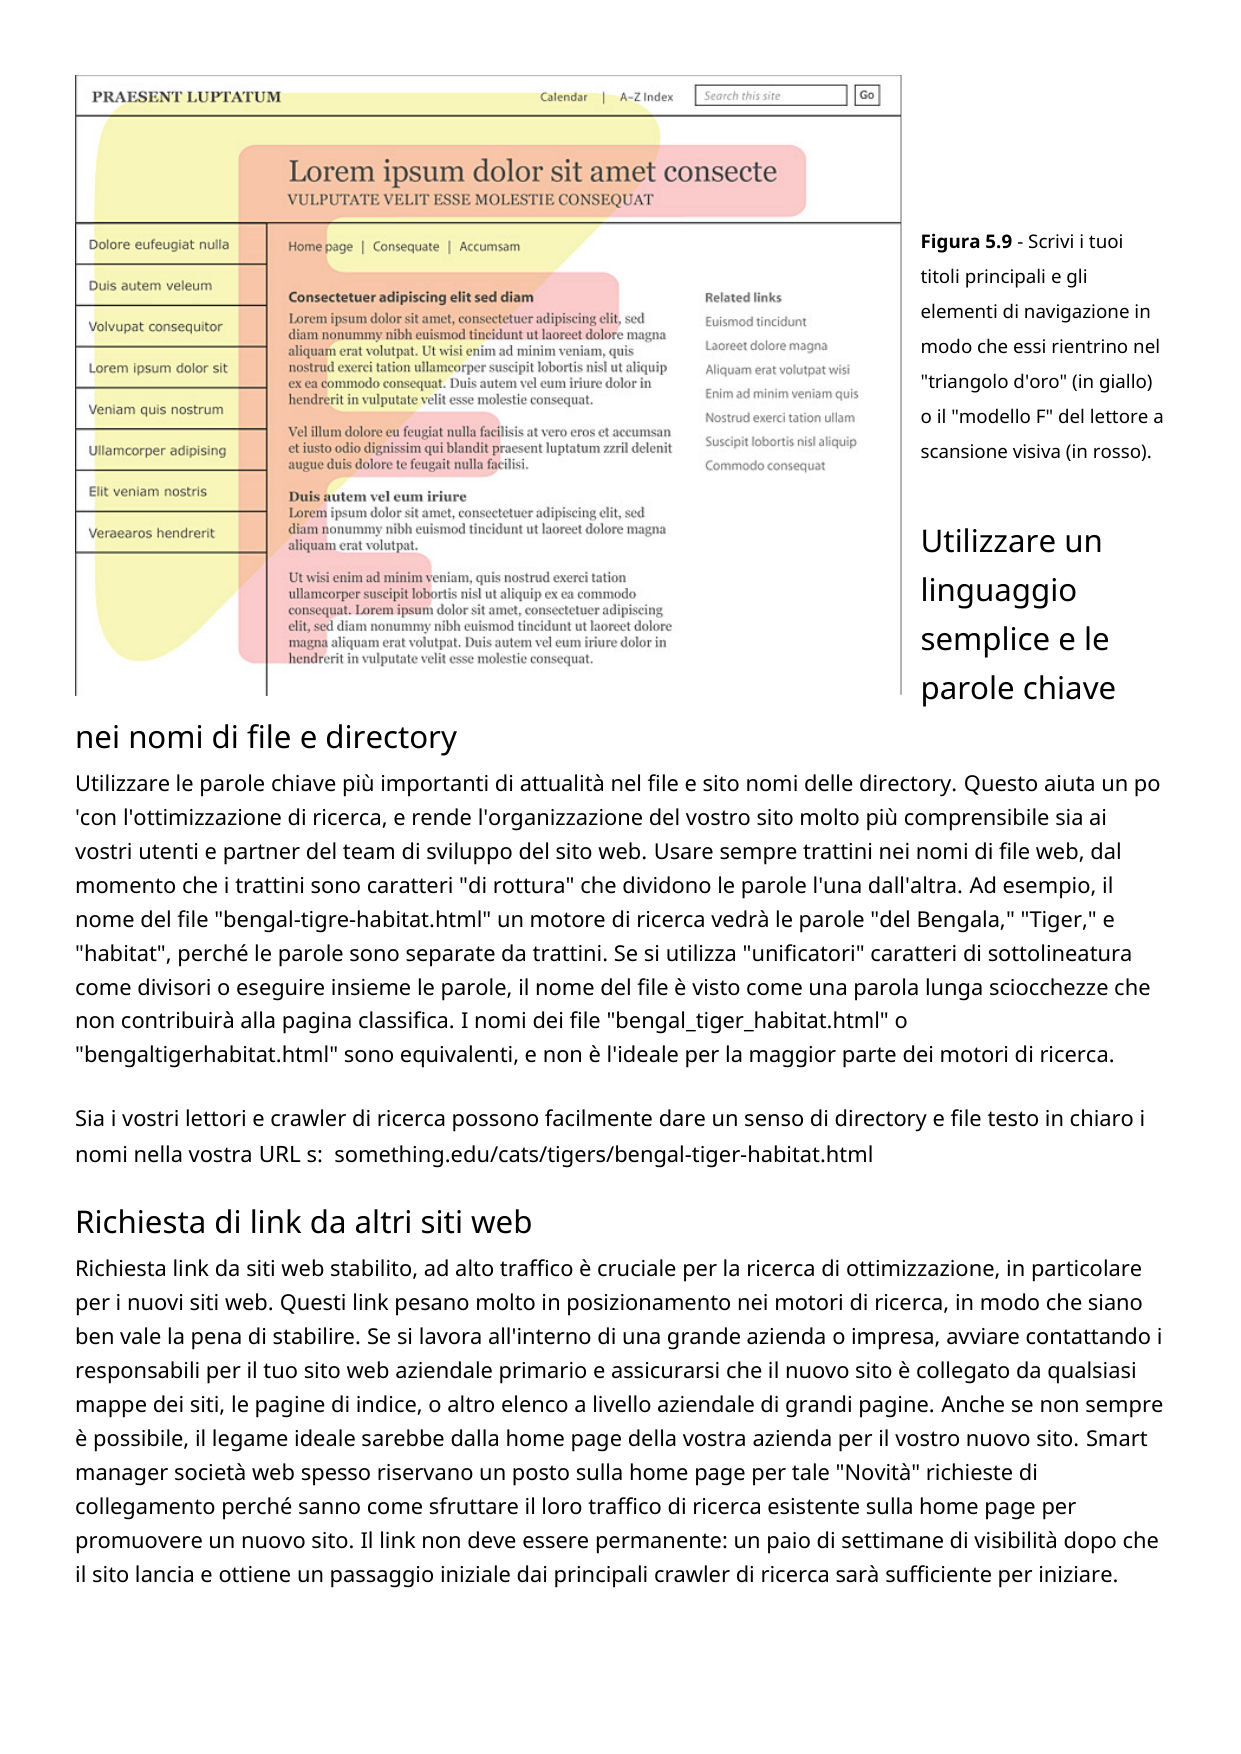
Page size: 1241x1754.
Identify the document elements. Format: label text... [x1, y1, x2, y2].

text Sia i vostri lettori e crawler di ricerca possono facilmente dare un senso di directory e file testo in chiaro i nomi nella vostra url s: something.edu/cats/tigers/bengal-tiger-habitat.html [75, 1098, 1165, 1171]
text Utilizzare le parole chiave più importanti di attualità nel file e sito nomi delle directory. Questo aiuta un po 'con l'ottimizzazione di ricerca, e rende l'organizzazione del vostro sito molto più comprensibile sia ai vostri utenti e partner del team di sviluppo del sito web. Usare sempre trattini nei nomi di file web, dal momento che i trattini sono caratteri "di rottura" che dividono le parole l'una dall'altra. Ad esempio, il nome del file "bengal-tigre-habitat.html" un motore di ricerca vedrà le parole "del Bengala," "Tiger," e "habitat", perché le parole sono separate da trattini. Se si utilizza "unificatori" caratteri di sottolineatura come divisori o eseguire insieme le parole, il nome del file è visto come una parola lunga sciocchezze che non contribuirà alla pagina classifica. I nomi dei file "bengal_tiger_habitat.html" o "bengaltigerhabitat.html" sono equivalenti, e non è l'ideale per la maggior parte dei motori di ricerca. [75, 764, 1165, 1069]
subtitle Utilizzare un linguaggio semplice e le parole chiave nei nomi di file e directory [75, 519, 1165, 757]
picture [75, 75, 902, 696]
subtitle Richiesta di link da altri siti web [75, 1200, 1165, 1242]
text Richiesta link da siti web stabilito, ad alto traffico è cruciale per la ricerca di ottimizzazione, in particolare per i nuovi siti web. Questi link pesano molto in posizionamento nei motori di ricerca, in modo che siano ben vale la pena di stabilire. Se si lavora all'interno di una grande azienda o impresa, avviare contattando i responsabili per il tuo sito web aziendale primario e assicurarsi che il nuovo sito è collegato da qualsiasi mappe dei siti, le pagine di indice, o altro elenco a livello aziendale di grandi pagine. Anche se non sempre è possibile, il legame ideale sarebbe dalla home page della vostra azienda per il vostro nuovo sito. Smart manager società web spesso riservano un posto sulla home page per tale "Novità" richieste di collegamento perché sanno come sfruttare il loro traffico di ricerca esistente sulla home page per promuovere un nuovo sito. Il link non deve essere permanente: un paio di settimane di visibilità dopo che il sito lancia e ottiene un passaggio iniziale dai principali crawler di ricerca sarà sufficiente per iniziare. [75, 1249, 1165, 1588]
text Figura 5.9 - Scrivi i tuoi titoli principali e gli elementi di navigazione in modo che essi rientrino nel "triangolo d'oro" (in giallo) o il "modello F" del lettore a scansione visiva (in rosso). [902, 219, 1165, 464]
